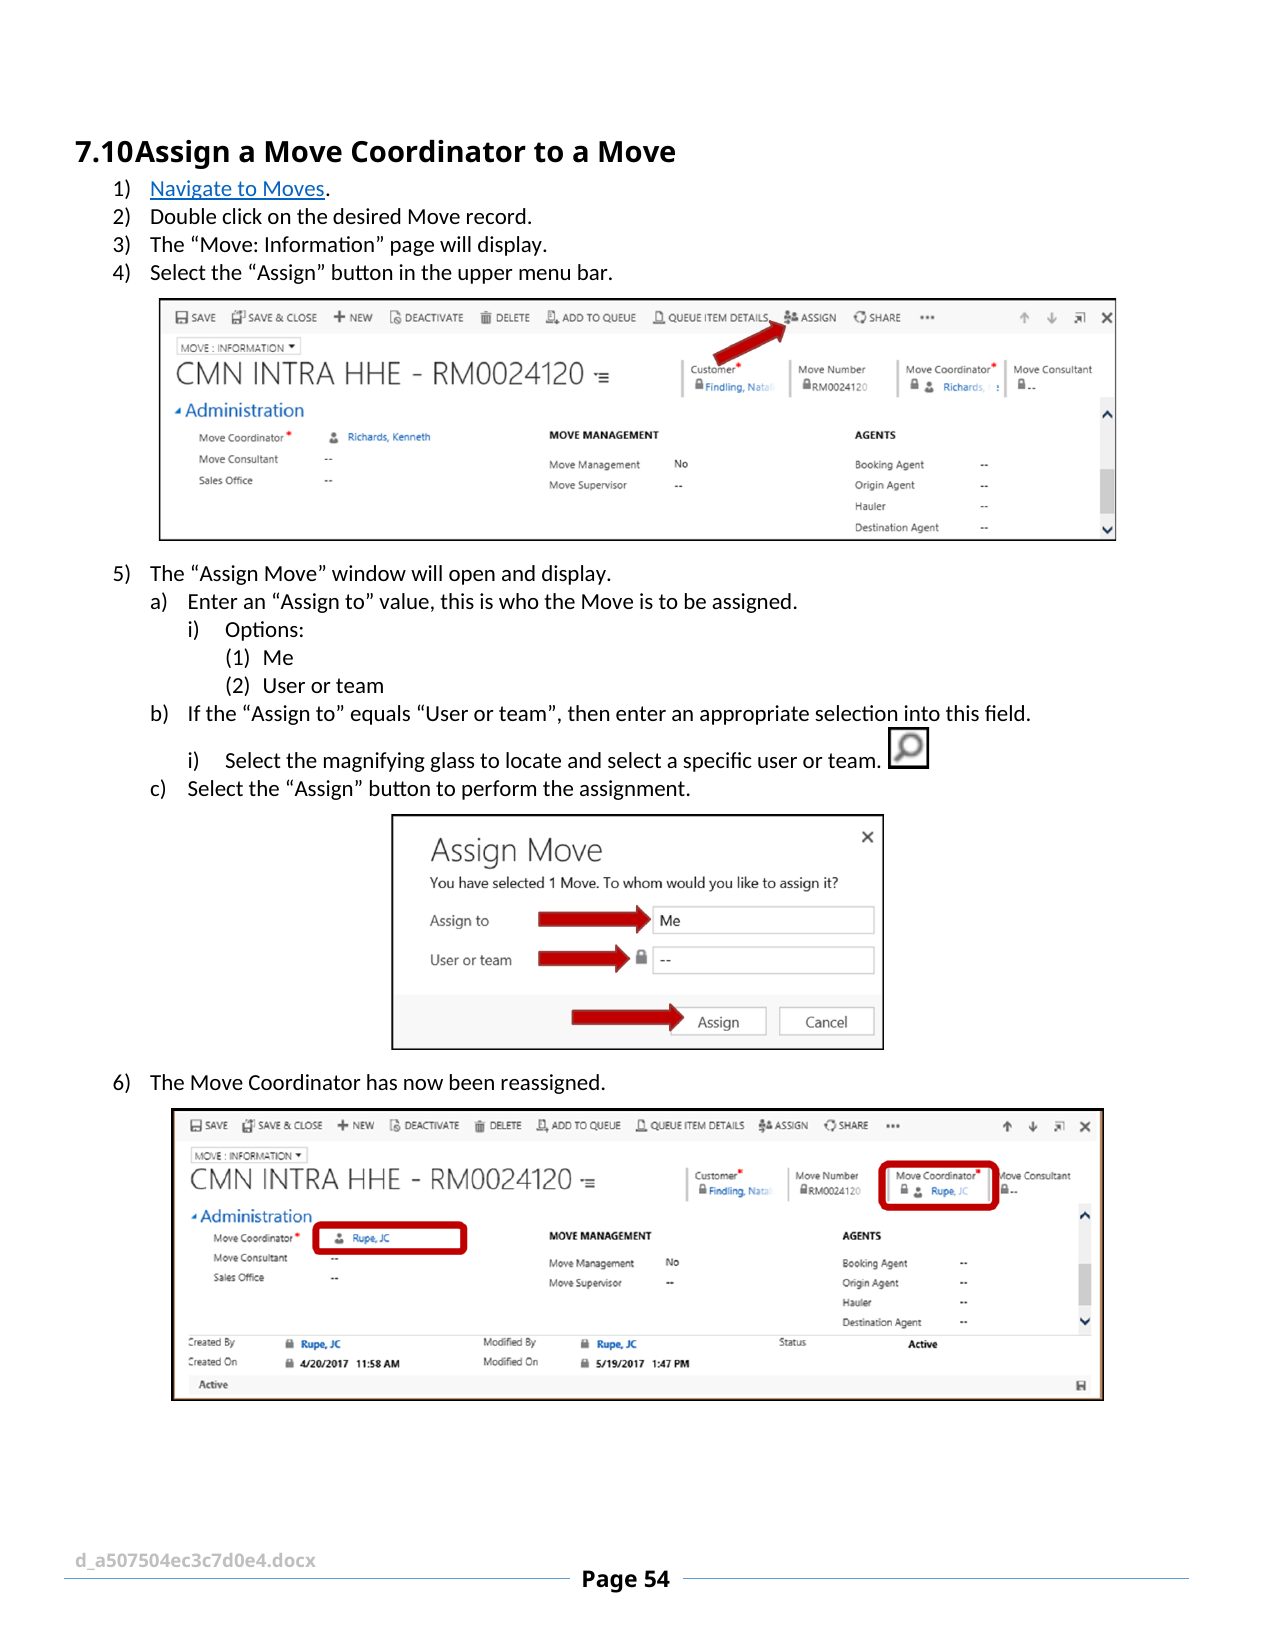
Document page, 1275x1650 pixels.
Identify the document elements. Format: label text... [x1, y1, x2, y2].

list Me [225, 643, 1200, 671]
list The Move Coordinator has now been reassigned. [112, 1068, 1200, 1096]
list If the “Assign to” equals “User or team”, then enter an appropriate selection into this field. [150, 699, 1200, 727]
list Options: [187, 615, 1200, 643]
list Double click on the desired Move record. [112, 202, 1200, 230]
list The “Move: Information” page will display. [112, 230, 1200, 258]
list Enter an “Assign to” value, this is who the Move is to be assigned. [150, 587, 1200, 615]
list Select the magnifying glass to locate and select a specific user or team. [187, 727, 1200, 774]
list Select the “Assign” button in the upper menu bar. [112, 258, 1200, 286]
list The “Assign Move” window will open and display. [112, 559, 1200, 587]
subtitle Assign a Move Coordinator to a Move [75, 131, 1200, 171]
list User or team [225, 671, 1200, 699]
picture [158, 298, 1117, 541]
picture [888, 727, 930, 769]
list Select the “Assign” button to perform the assignment. [150, 774, 1200, 802]
picture [171, 1108, 1104, 1401]
picture [391, 814, 884, 1050]
list Navigate to Moves. [112, 174, 1200, 202]
